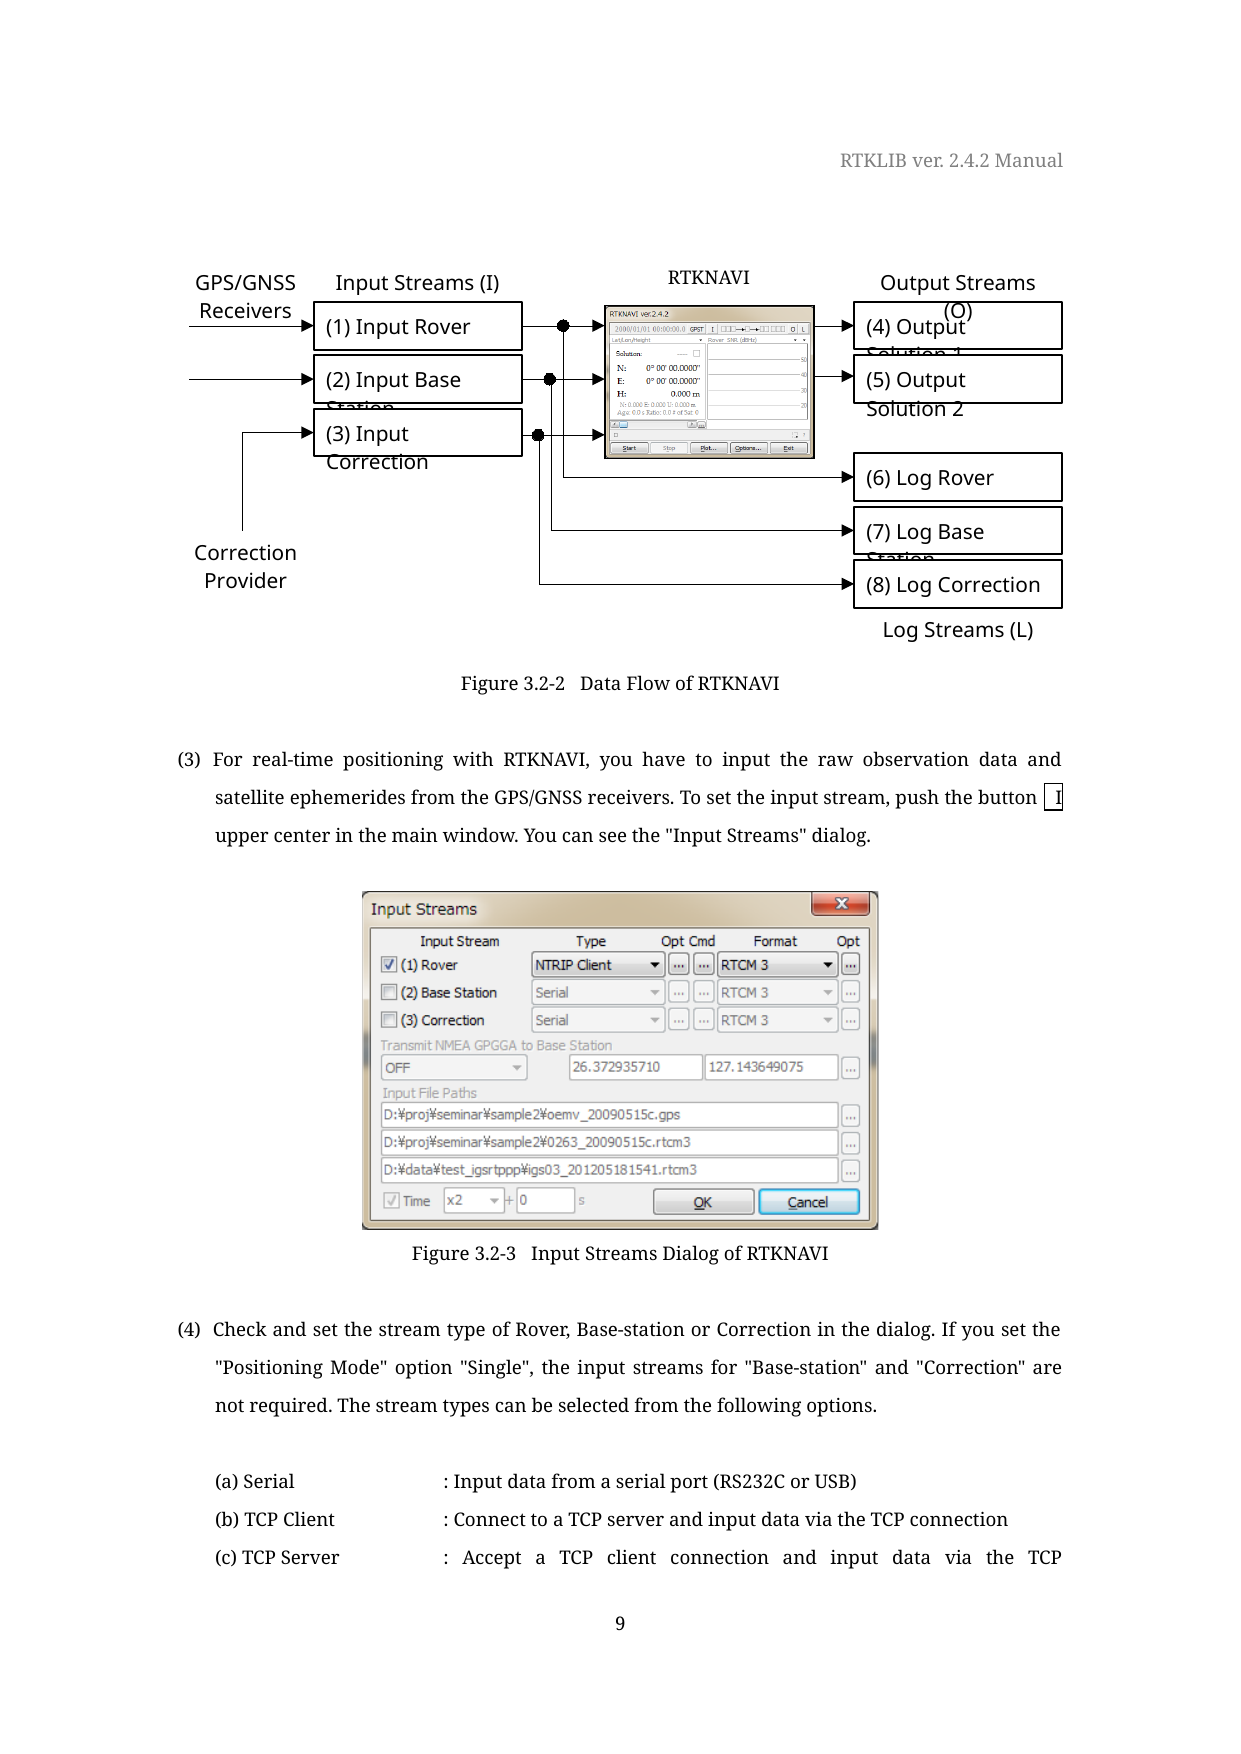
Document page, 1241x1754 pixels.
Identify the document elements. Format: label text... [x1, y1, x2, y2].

picture [362, 891, 879, 1230]
list Check and set the stream type of Rover, Base-station or Correction in the dialog. If you set the "Positioning Mode" option "Single", the input streams for "Base-station" and "Correction" are not required. The stream types can be selected from the following options. [177, 1310, 1063, 1424]
picture [606, 306, 813, 458]
text Figure 3.2-2 Data Flow of RTKNAVI [177, 664, 1063, 702]
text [215, 1462, 1063, 1576]
list For real-time positioning with RTKNAVI, you have to input the raw observation data and satellite ephemerides from the GPS/GNSS receivers. To set the input stream, push the button I upper center in the main window. You can see the "Input Streams" dialog. [177, 740, 1063, 892]
text Figure 3.2-3 Input Streams Dialog of RTKNAVI [177, 1234, 1063, 1272]
